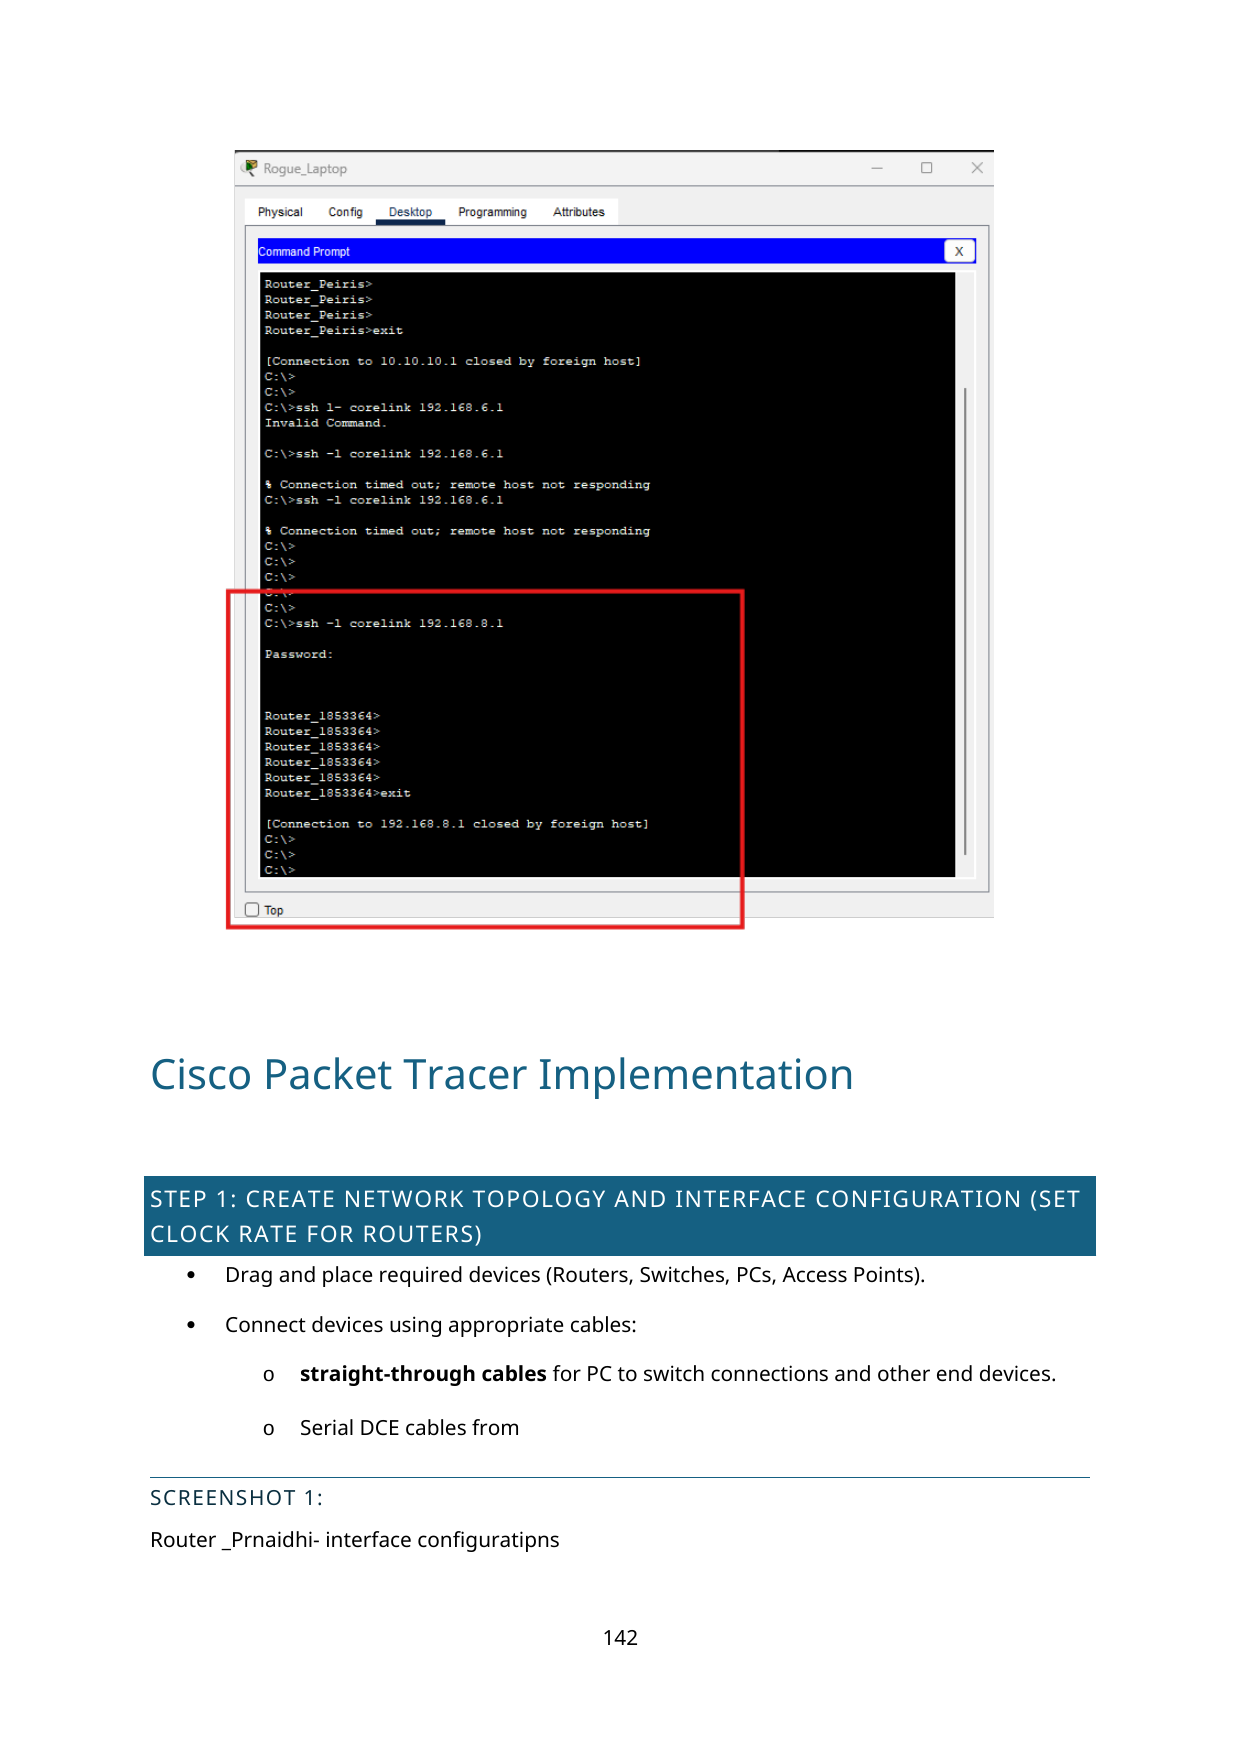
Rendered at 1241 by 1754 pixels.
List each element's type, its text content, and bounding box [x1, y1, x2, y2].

picture [225, 150, 994, 930]
subtitle Screenshot 1: [150, 1478, 1090, 1511]
list Connect devices using appropriate cables: [187, 1310, 1090, 1338]
list straight-through cables for PC to switch connections and other end devices. [262, 1359, 1090, 1388]
text Cisco Packet Tracer Implementation [150, 1045, 978, 1102]
subtitle Step 1: Create Network Topology and interface configuration (set clock rate for routers) [150, 1183, 1090, 1250]
text Router _Prnaidhi- interface configuratipns [150, 1526, 1090, 1554]
list Drag and place required devices (Routers, Switches, PCs, Access Points). [187, 1261, 1090, 1289]
list Serial DCE cables from [262, 1413, 1090, 1441]
